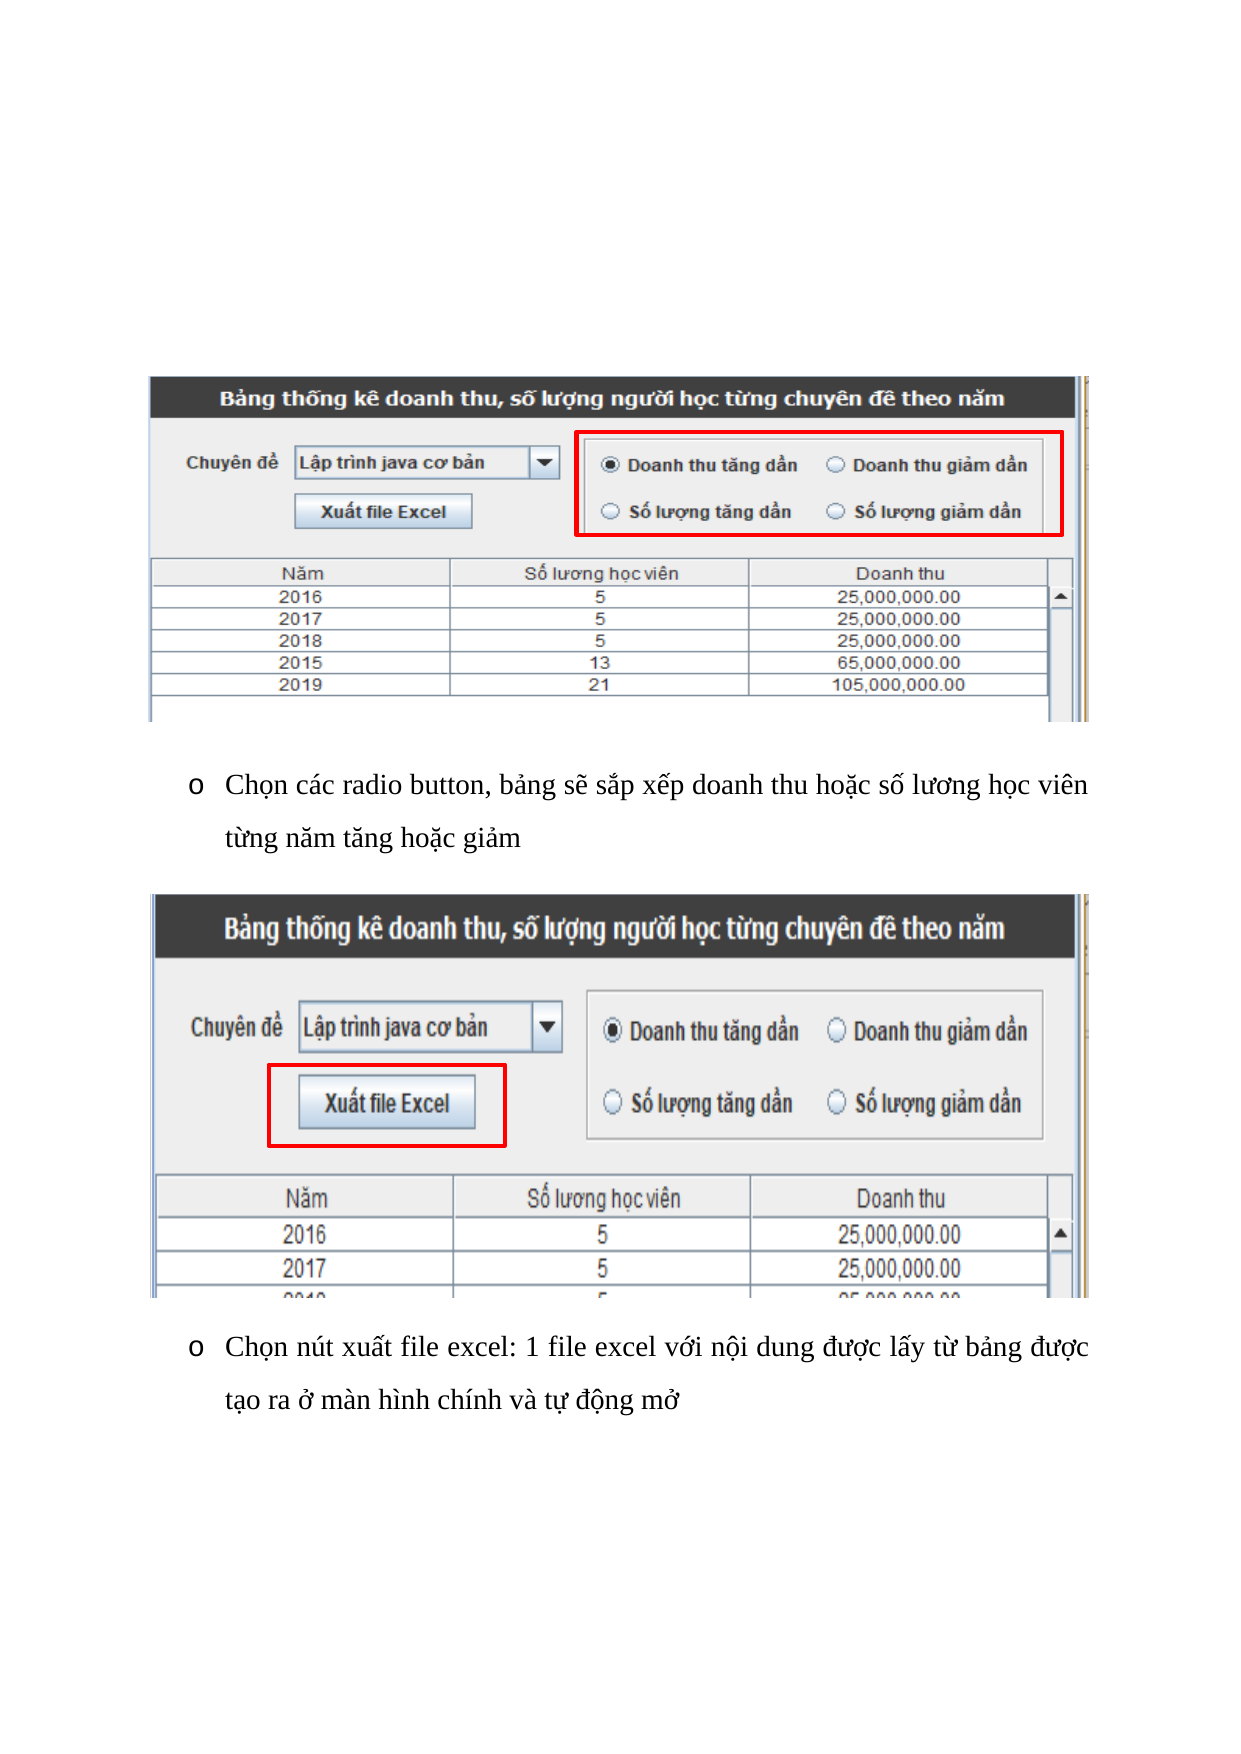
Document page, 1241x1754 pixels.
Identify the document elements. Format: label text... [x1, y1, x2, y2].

list Chọn nút xuất file excel: 1 file excel với nội dung được lấy từ bảng được tạo ra ở màn hình chính và tự động mở [187, 1329, 1090, 1416]
picture [148, 376, 1089, 722]
picture [150, 894, 1089, 1298]
list Chọn các radio button, bảng sẽ sắp xếp doanh thu hoặc số lương học viên từng năm tăng hoặc giảm [187, 767, 1090, 854]
